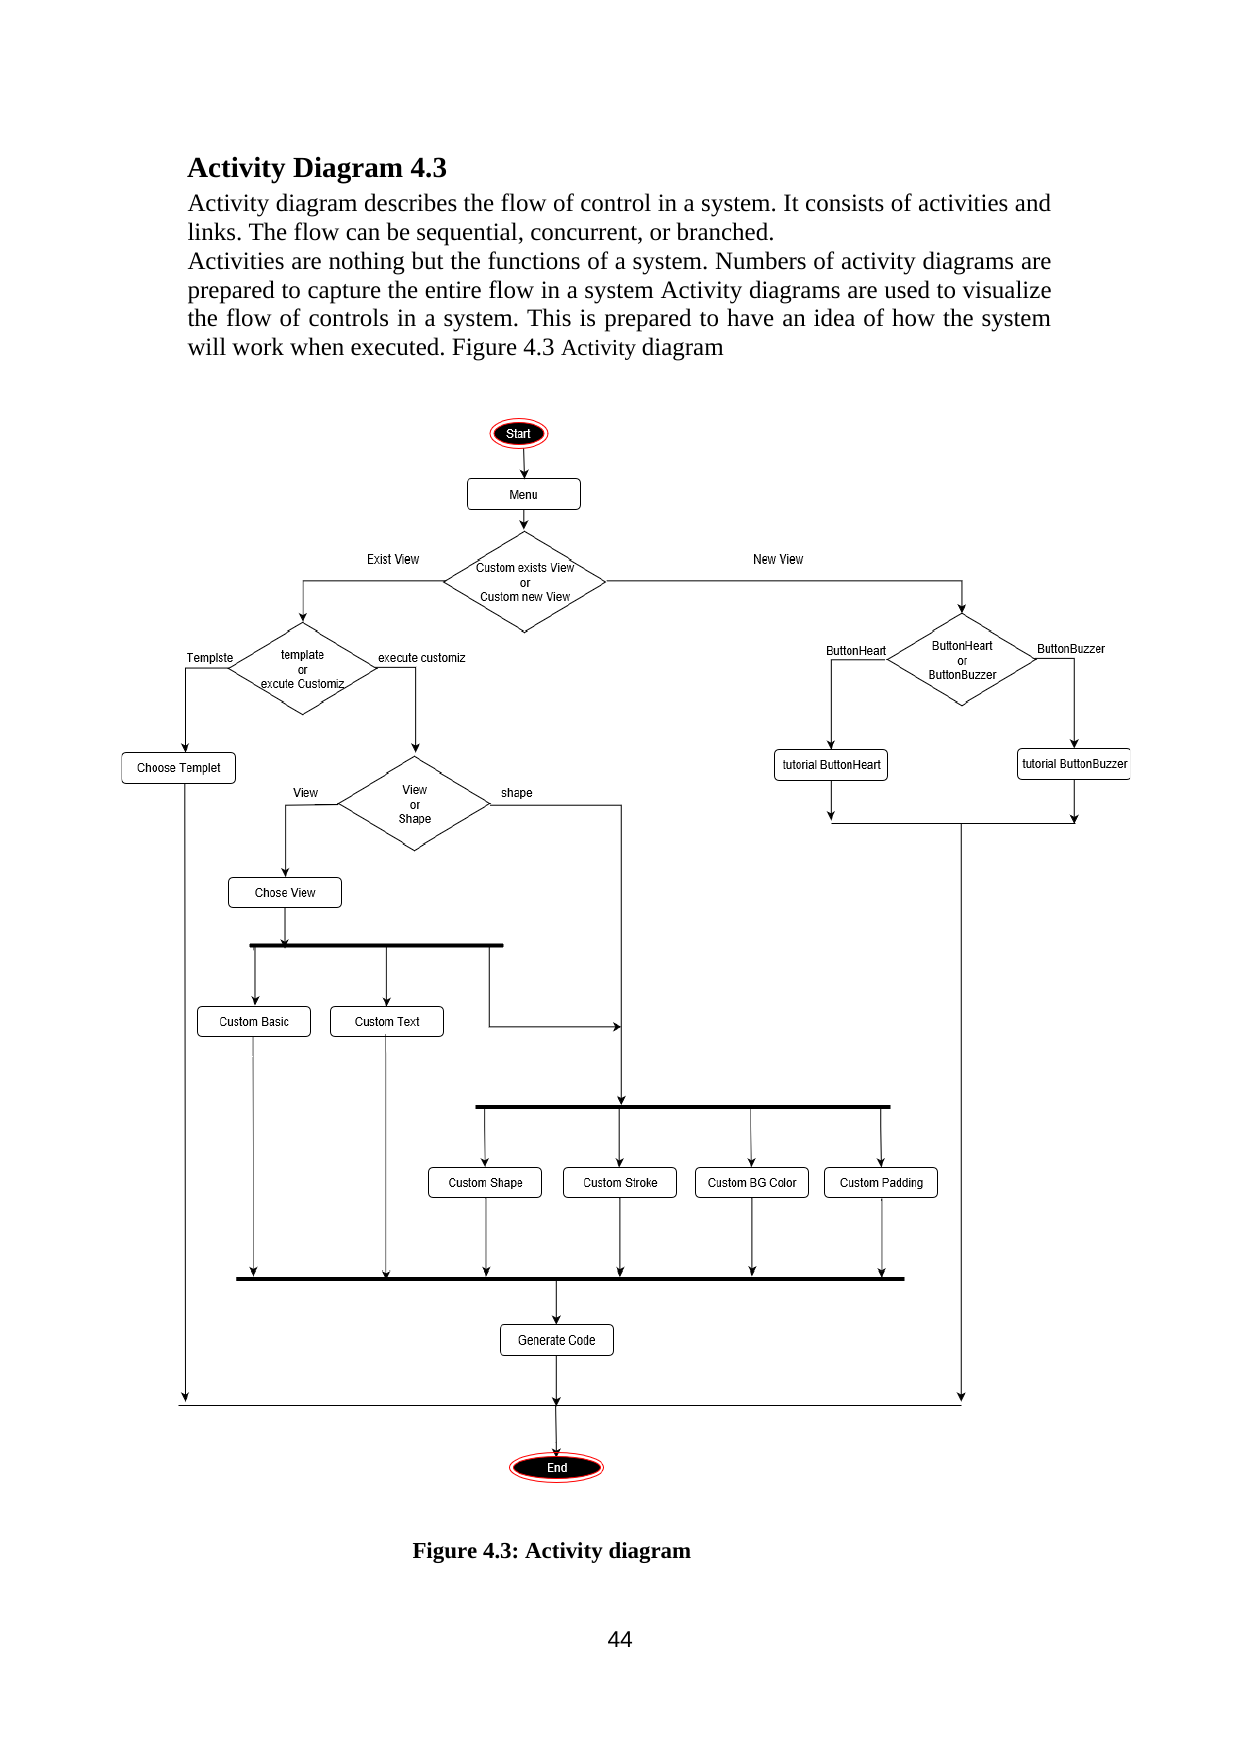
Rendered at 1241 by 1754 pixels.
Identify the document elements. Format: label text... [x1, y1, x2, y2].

text Activities are nothing but the functions of a system. Numbers of activity diagrams are prepared to capture the entire flow in a system Activity diagrams are used to visualize the flow of controls in a system. This is prepared to have an idea of how the system will work when executed. Figure 4.3 Activity diagram [187, 246, 1053, 361]
text Figure 4.3: Activity diagram [337, 1537, 1053, 1563]
text Activity diagram describes the flow of control in a system. It consists of activities and links. The flow can be sequential, concurrent, or branched. [187, 188, 1053, 246]
subtitle 4.3 Activity Diagram [187, 150, 1053, 183]
picture [121, 418, 1131, 1485]
